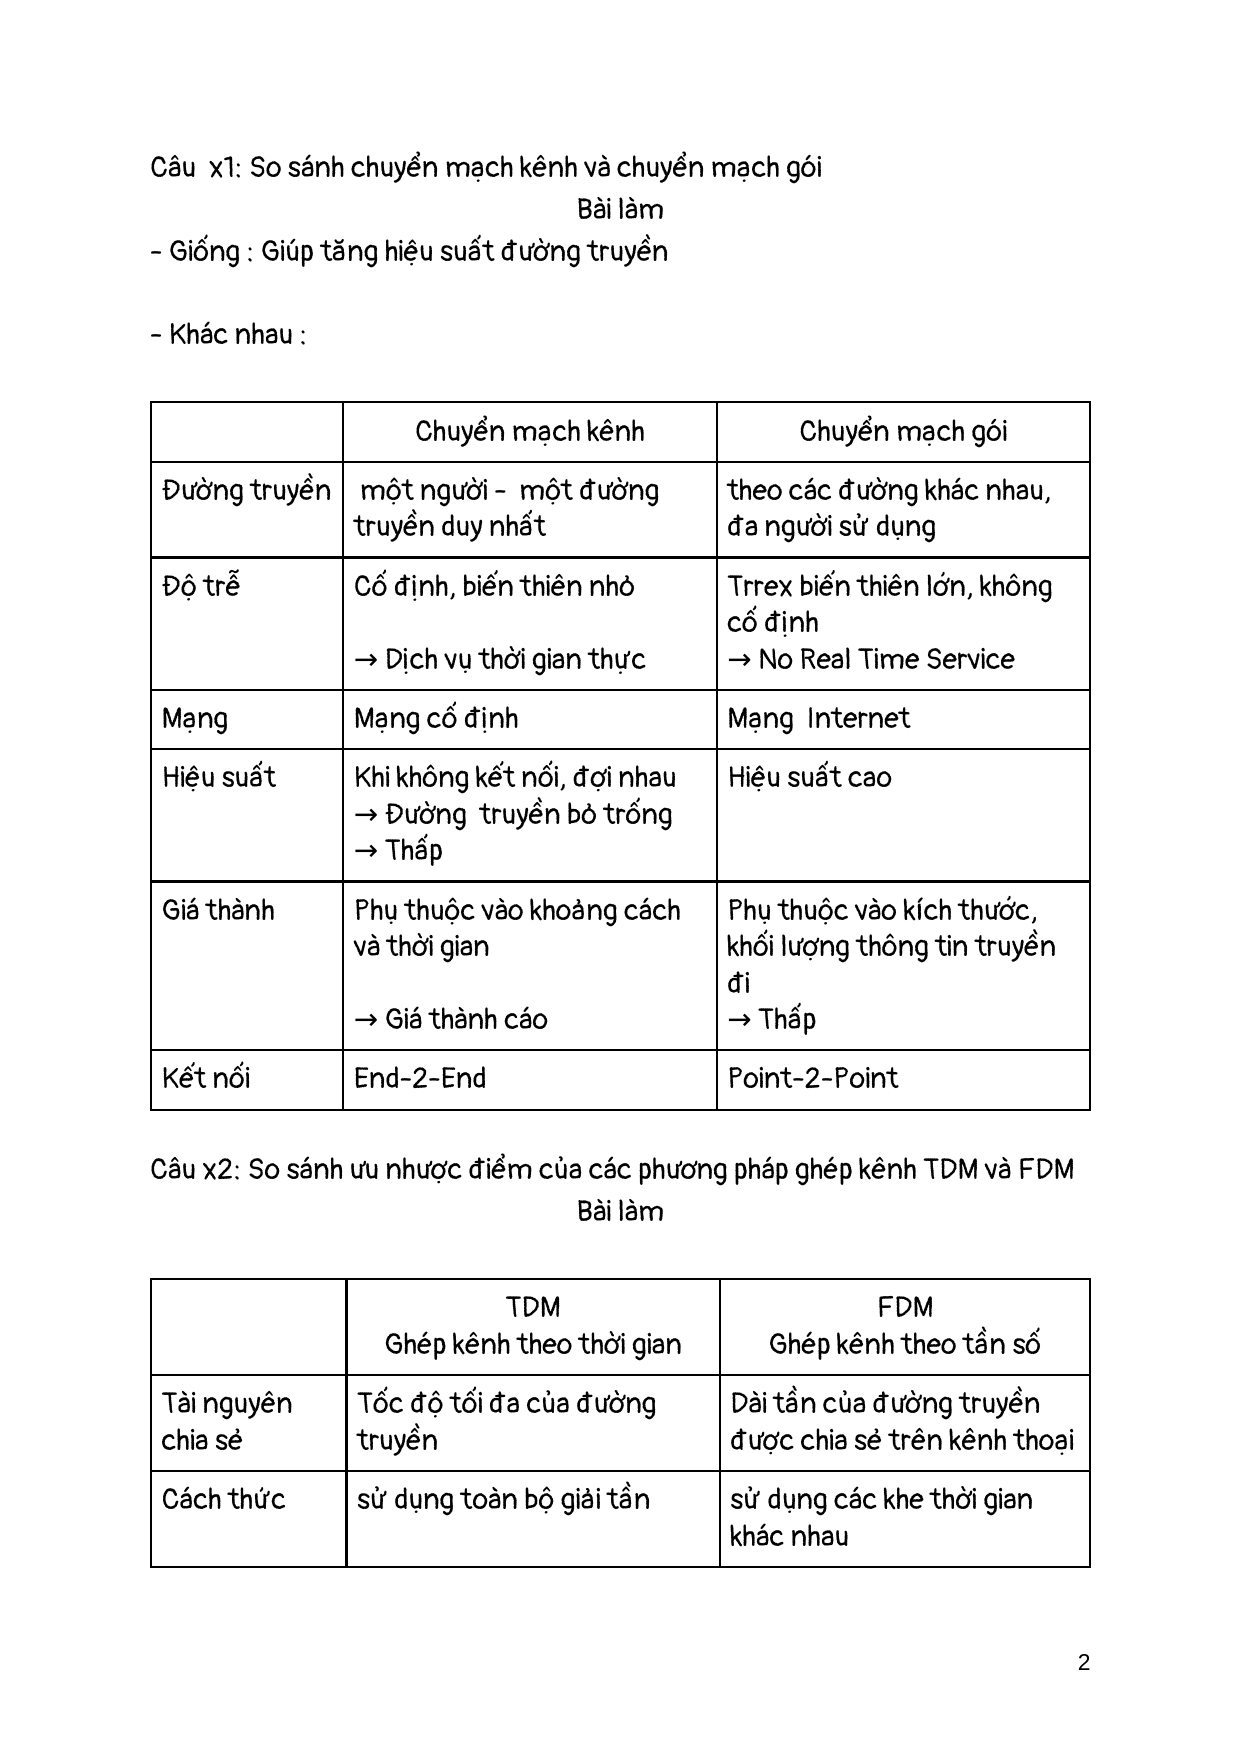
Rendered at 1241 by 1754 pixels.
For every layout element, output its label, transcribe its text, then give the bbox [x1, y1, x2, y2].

table_cell Cách thức [152, 1472, 345, 1566]
text Bài làm [150, 192, 1090, 228]
text Câu x2: So sánh ưu nhược điểm của các phương pháp ghép kênh TDM và FDM [150, 1152, 1090, 1189]
table_cell theo các đường khác nhau, đa người sử dụng [718, 463, 1089, 556]
table_cell Phụ thuộc vào kích thước, khối lượng thông tin truyền đi → Thấp [718, 883, 1089, 1049]
text Bài làm [150, 1194, 1090, 1231]
table_header [152, 1280, 345, 1374]
text Câu x1: So sánh chuyển mạch kênh và chuyển mạch gói [150, 150, 1090, 186]
table_cell Phụ thuộc vào khoảng cách và thời gian → Giá thành cáo [344, 883, 716, 1049]
table_cell Hiệu suất cao [718, 750, 1089, 880]
table_cell Cố định, biến thiên nhỏ → Dịch vụ thời gian thực [344, 559, 716, 689]
table_cell Point-2-Point [718, 1051, 1089, 1108]
table_cell Trrex biến thiên lớn, không cố định → No Real Time Service [718, 559, 1089, 689]
table_cell Tốc độ tối đa của đường truyền [348, 1376, 719, 1470]
table_cell End-2-End [344, 1051, 716, 1108]
table_header Chuyển mạch gói [718, 403, 1089, 461]
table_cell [348, 1472, 719, 1566]
table_cell Đường truyền [152, 463, 342, 556]
table_cell Dài tần của đường truyền được chia sẻ trên kênh thoại [721, 1376, 1089, 1470]
table_header Chuyển mạch kênh [344, 403, 716, 461]
table_cell Giá thành [152, 883, 342, 1049]
table_cell Mạng Internet [718, 691, 1089, 748]
text - Khác nhau : [150, 317, 1090, 354]
table_cell Mạng cố định [344, 691, 716, 748]
table_cell Mạng [152, 691, 342, 748]
table_cell Tài nguyên chia sẻ [152, 1376, 345, 1470]
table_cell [721, 1472, 1089, 1566]
text - Giống : Giúp tăng hiệu suất đường truyền [150, 234, 1090, 270]
table_cell Độ trễ [152, 559, 342, 689]
table_cell Hiệu suất [152, 750, 342, 880]
table_cell Khi không kết nối, đợi nhau → Đường truyền bỏ trống → Thấp [344, 750, 716, 880]
table_cell một người - một đường truyền duy nhất [344, 463, 716, 556]
table_header [152, 403, 342, 461]
table_header TDM Ghép kênh theo thời gian [348, 1280, 719, 1374]
table_cell Kết nối [152, 1051, 342, 1108]
table_header FDM Ghép kênh theo tần số [721, 1280, 1089, 1374]
